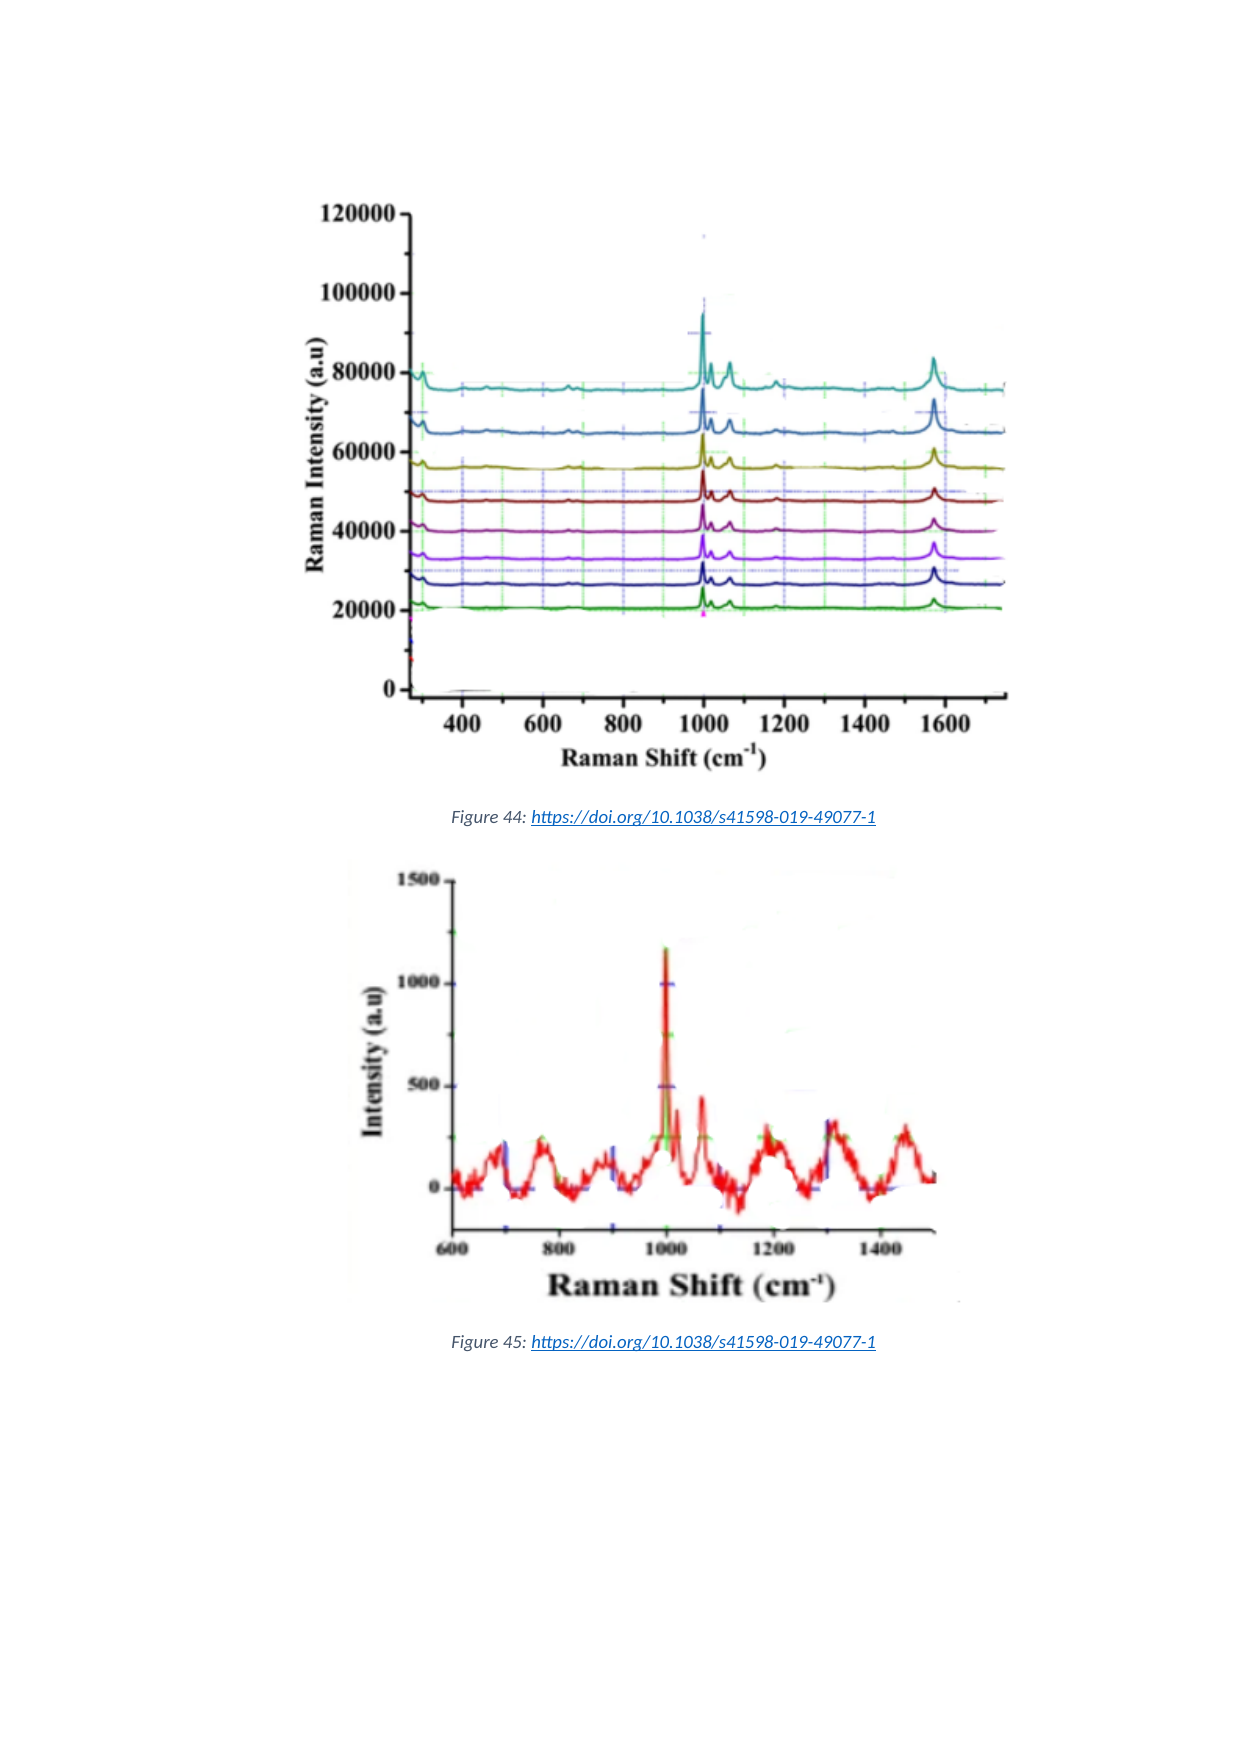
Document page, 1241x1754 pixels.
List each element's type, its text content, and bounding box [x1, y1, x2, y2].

text Figure 44: https://doi.org/10.1038/s41598-019-49077-1 [207, 806, 1122, 828]
picture [261, 147, 1068, 787]
text Figure 45: https://doi.org/10.1038/s41598-019-49077-1 [207, 1331, 1122, 1354]
picture [292, 849, 1037, 1312]
